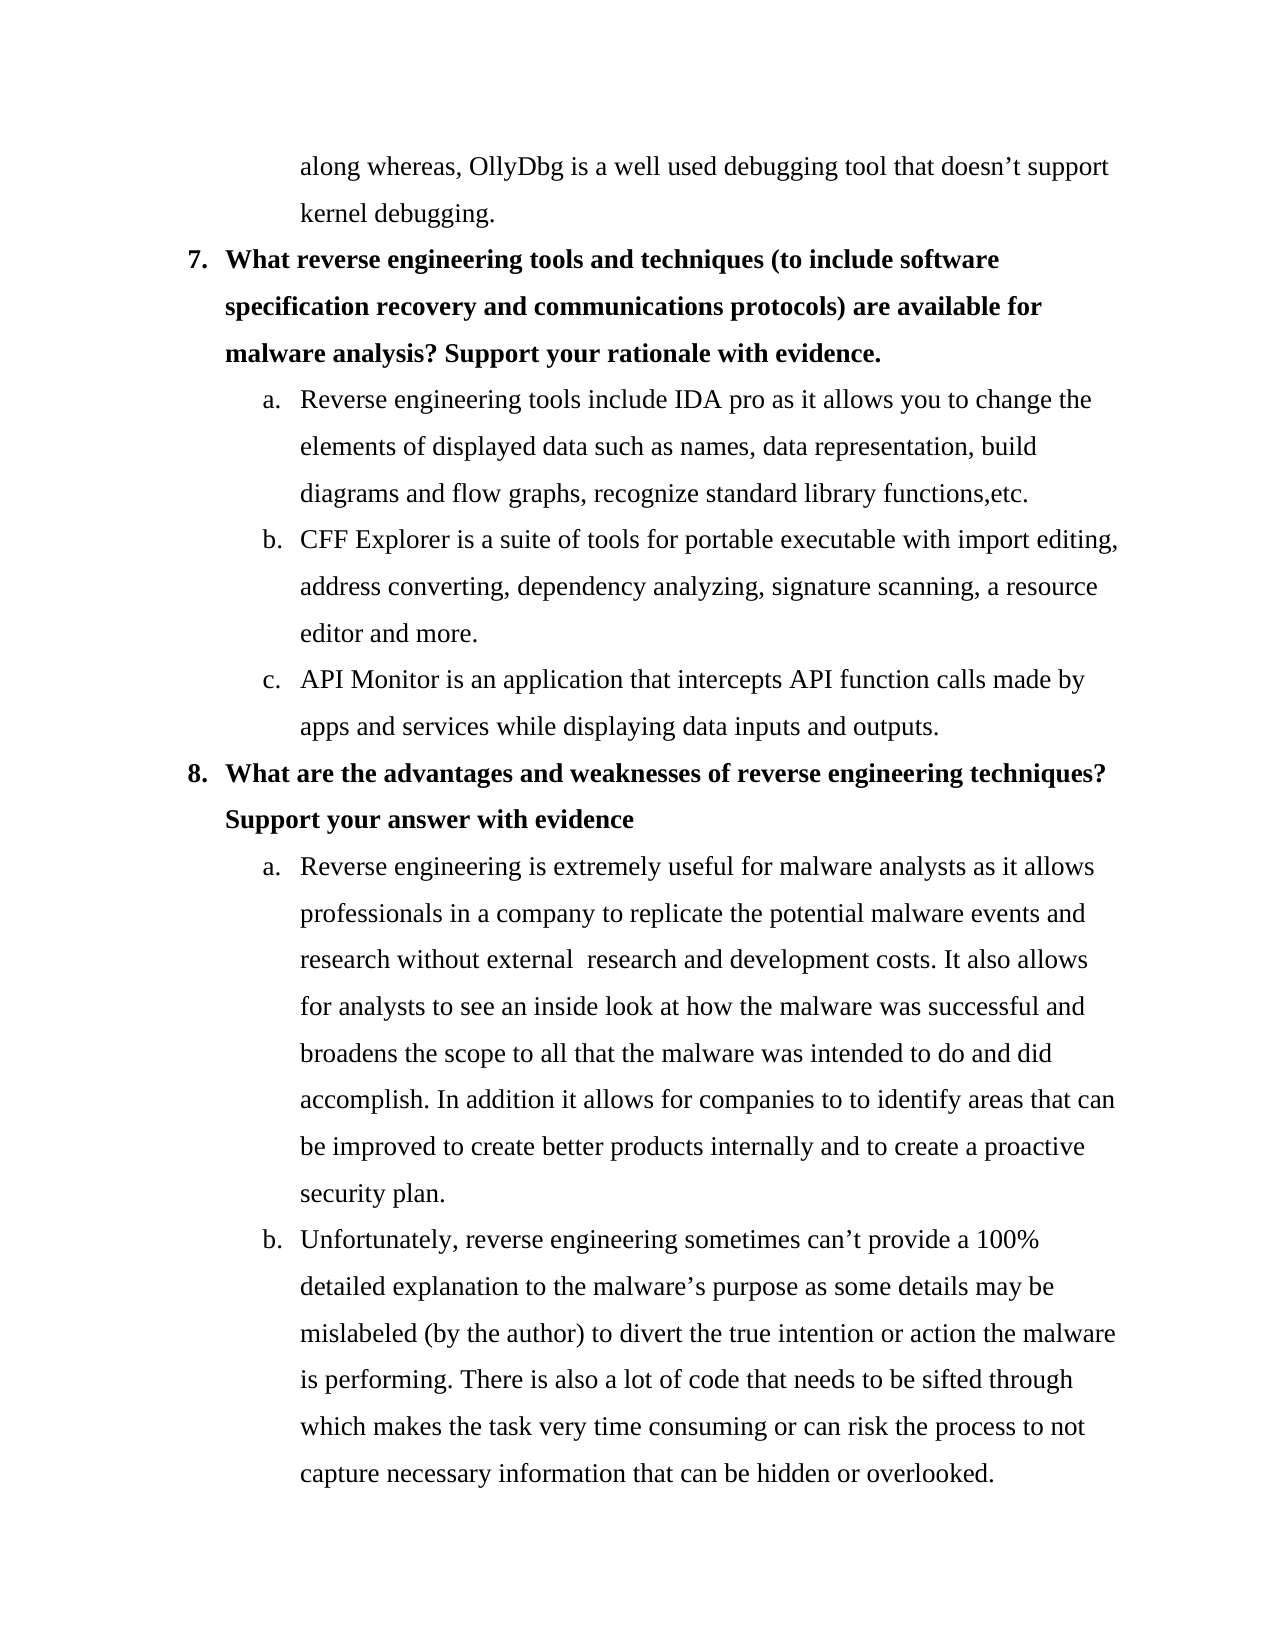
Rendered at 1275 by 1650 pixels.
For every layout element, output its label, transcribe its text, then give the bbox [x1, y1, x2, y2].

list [262, 150, 1125, 228]
list Unfortunately, reverse engineering sometimes can’t provide a 100% detailed explanation to the malware’s purpose as some details may be mislabeled (by the author) to divert the true intention or action the malware is performing. There is also a lot of code that needs to be sifted through which makes the task very time consuming or can risk the process to not capture necessary information that can be hidden or overlooked. [262, 1223, 1125, 1488]
list Reverse engineering tools include IDA pro as it allows you to change the elements of displayed data such as names, data representation, build diagrams and flow graphs, recognize standard library functions,etc. [262, 383, 1125, 508]
list Reverse engineering is extremely useful for malware analysts as it allows professionals in a company to replicate the potential malware events and research without external research and development costs. It also allows for analysts to see an inside look at how the malware was successful and broadens the scope to all that the malware was intended to do and did accomplish. In addition it allows for companies to to identify areas that can be improved to create better products internally and to create a proactive security plan. [262, 850, 1125, 1208]
list What reverse engineering tools and techniques (to include software specification recovery and communications protocols) are available for malware analysis? Support your rationale with evidence. [187, 243, 1125, 368]
list CFF Explorer is a suite of tools for portable executable with import editing, address converting, dependency analyzing, signature scanning, a resource editor and more. [262, 523, 1125, 648]
list API Monitor is an application that intercepts API function calls made by apps and services while displaying data inputs and outputs. [262, 663, 1125, 741]
list What are the advantages and weaknesses of reverse engineering techniques? Support your answer with evidence [187, 757, 1125, 834]
